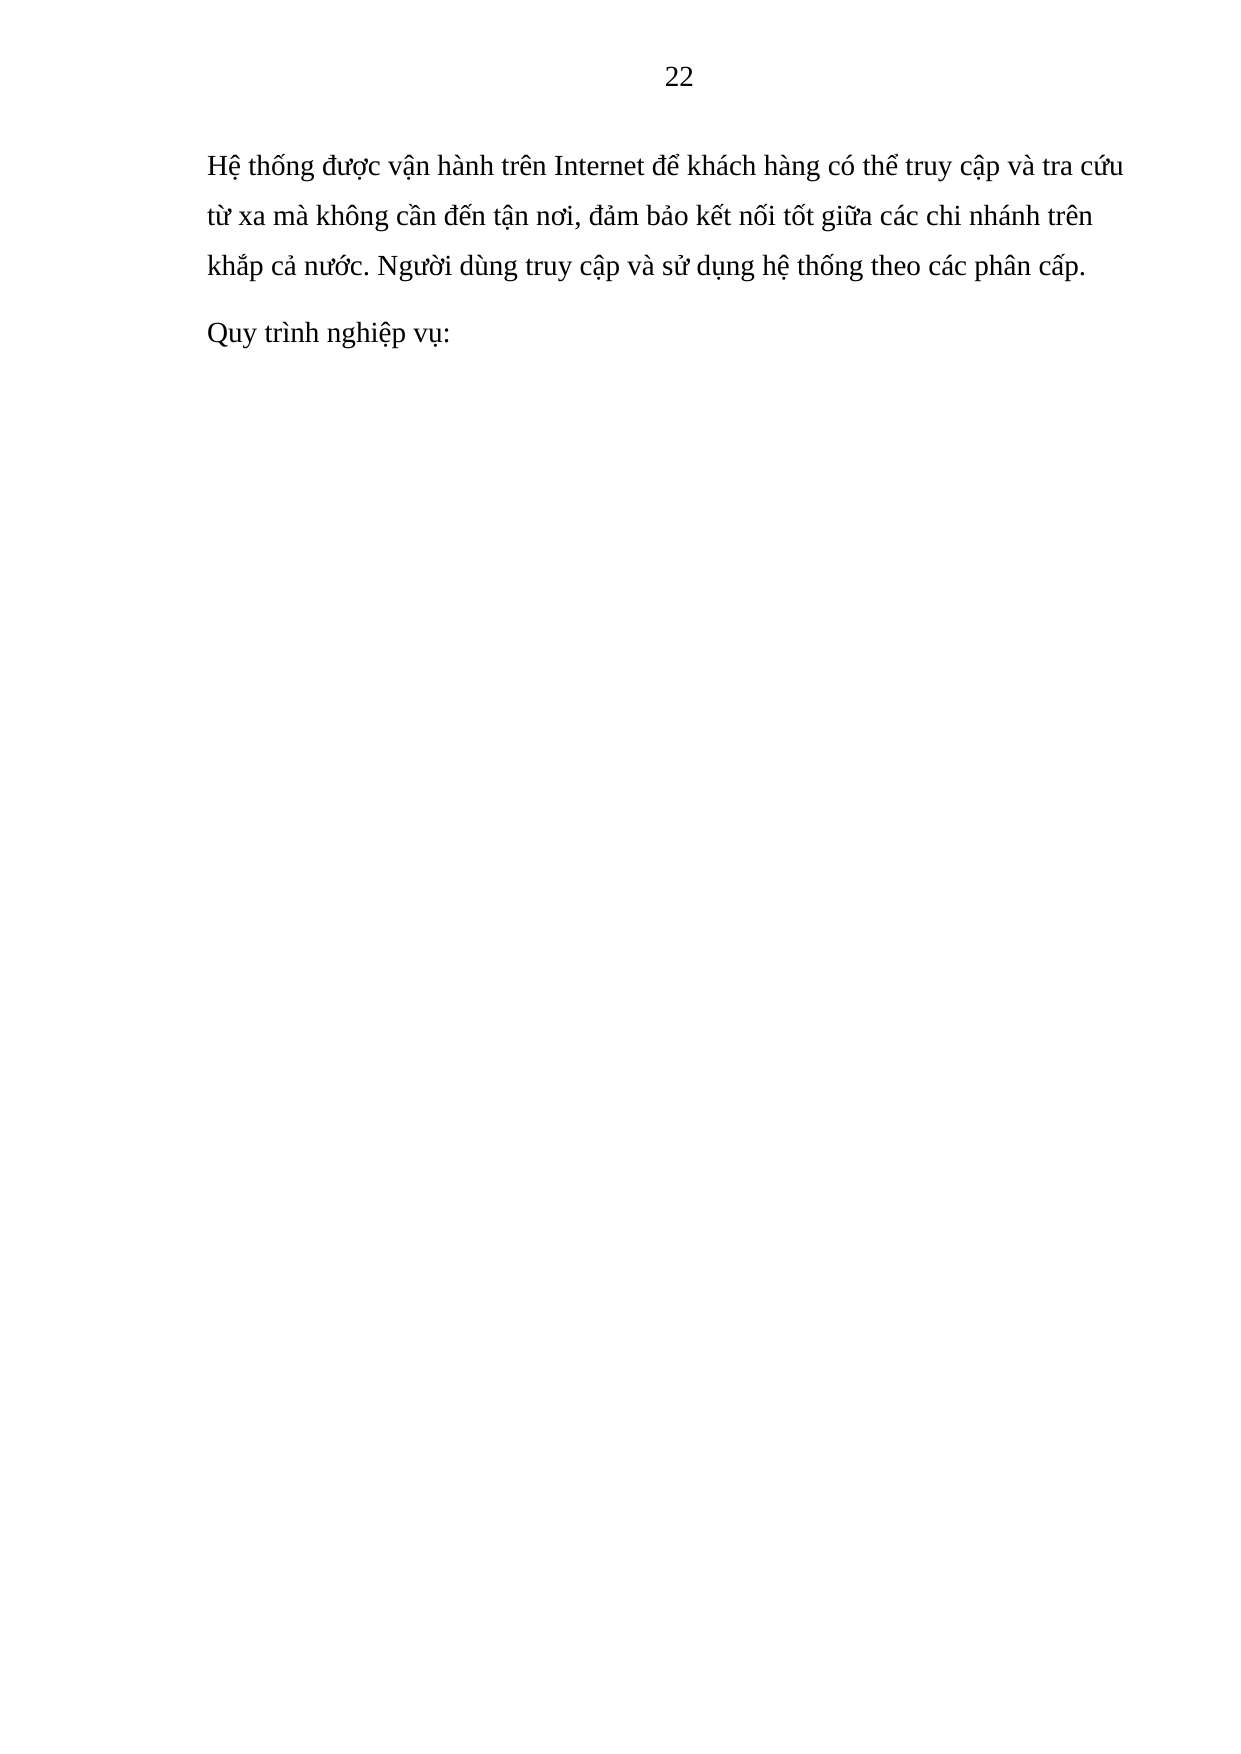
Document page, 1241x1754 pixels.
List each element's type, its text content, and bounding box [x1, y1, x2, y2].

text Quy trình nghiệp vụ: [207, 315, 1152, 349]
text Hệ thống được vận hành trên Internet để khách hàng có thể truy cập và tra cứu từ xa mà không cần đến tận nơi, đảm bảo kết nối tốt giữa các chi nhánh trên khắp cả nước. Người dùng truy cập và sử dụng hệ thống theo các phân cấp. [207, 148, 1152, 282]
